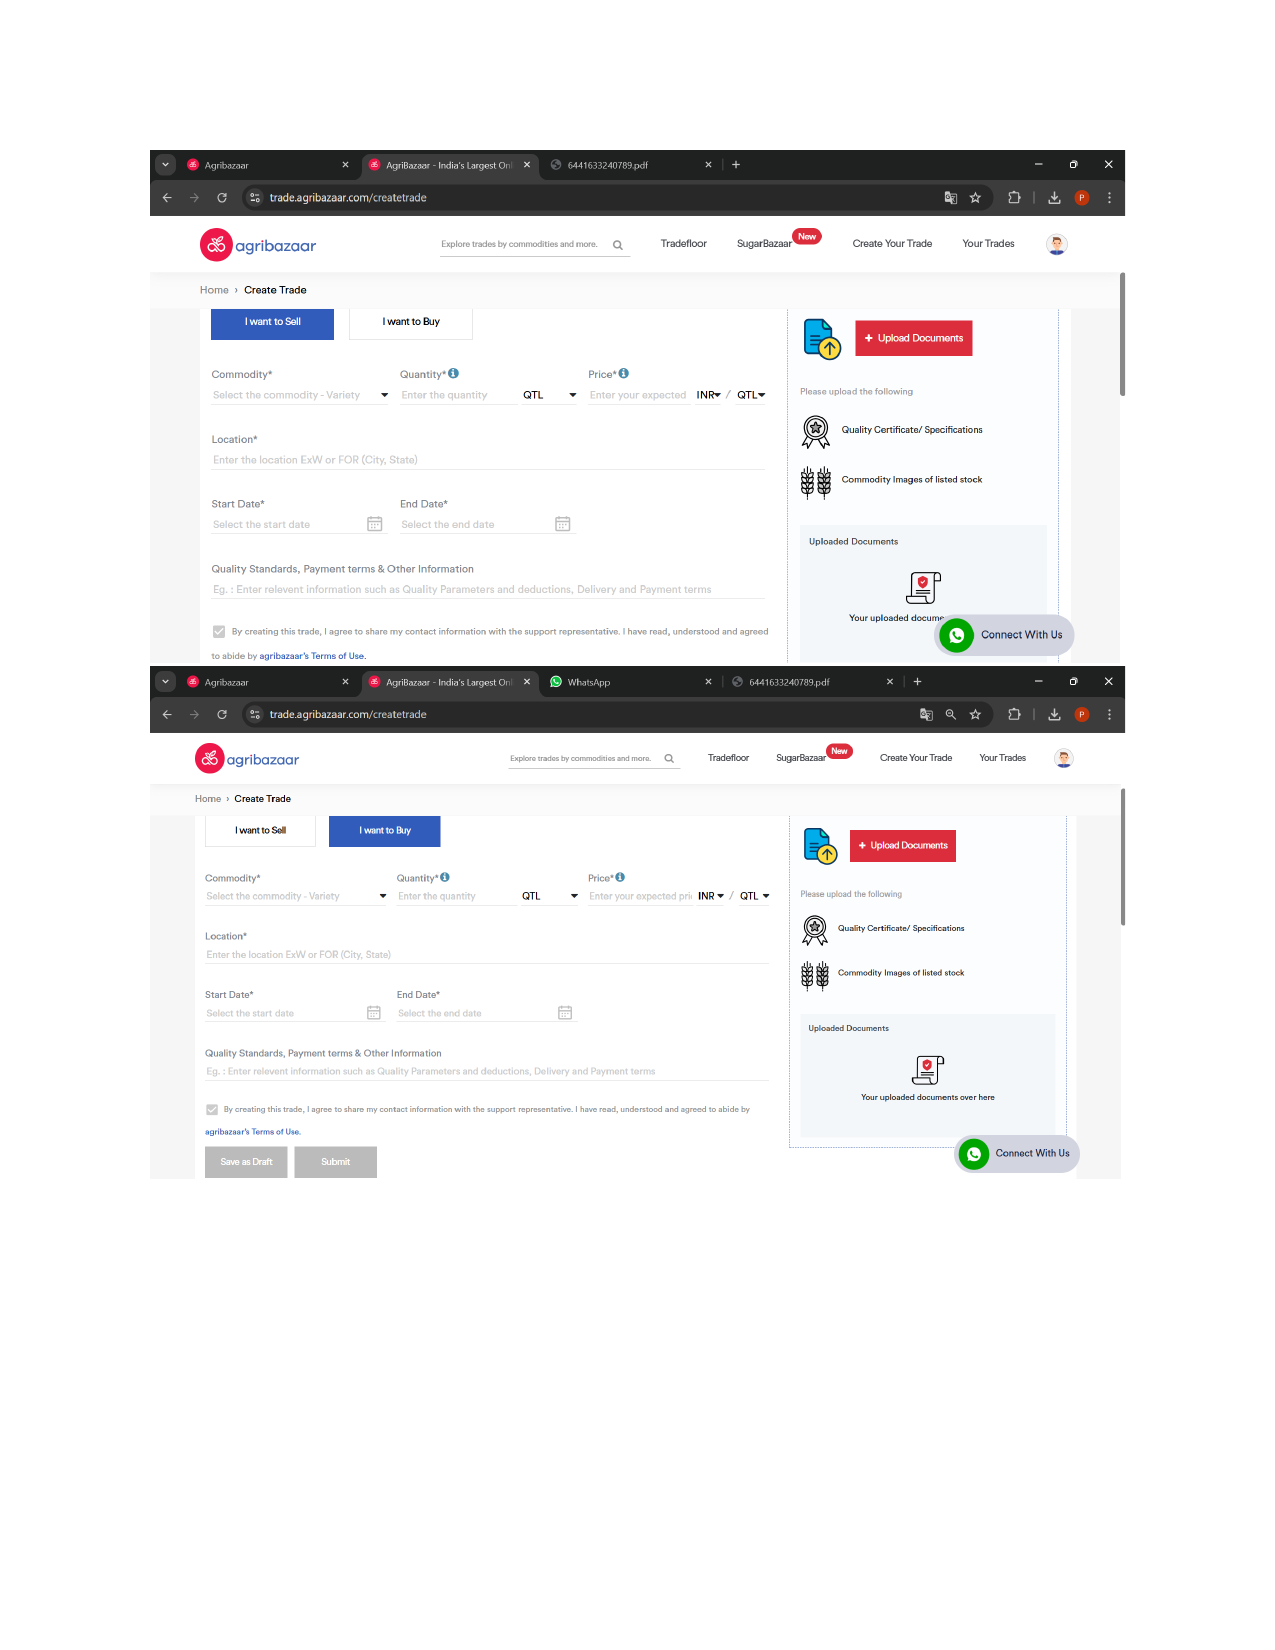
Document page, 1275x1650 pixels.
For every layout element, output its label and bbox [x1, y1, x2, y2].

picture [150, 150, 1125, 663]
picture [150, 666, 1125, 1179]
